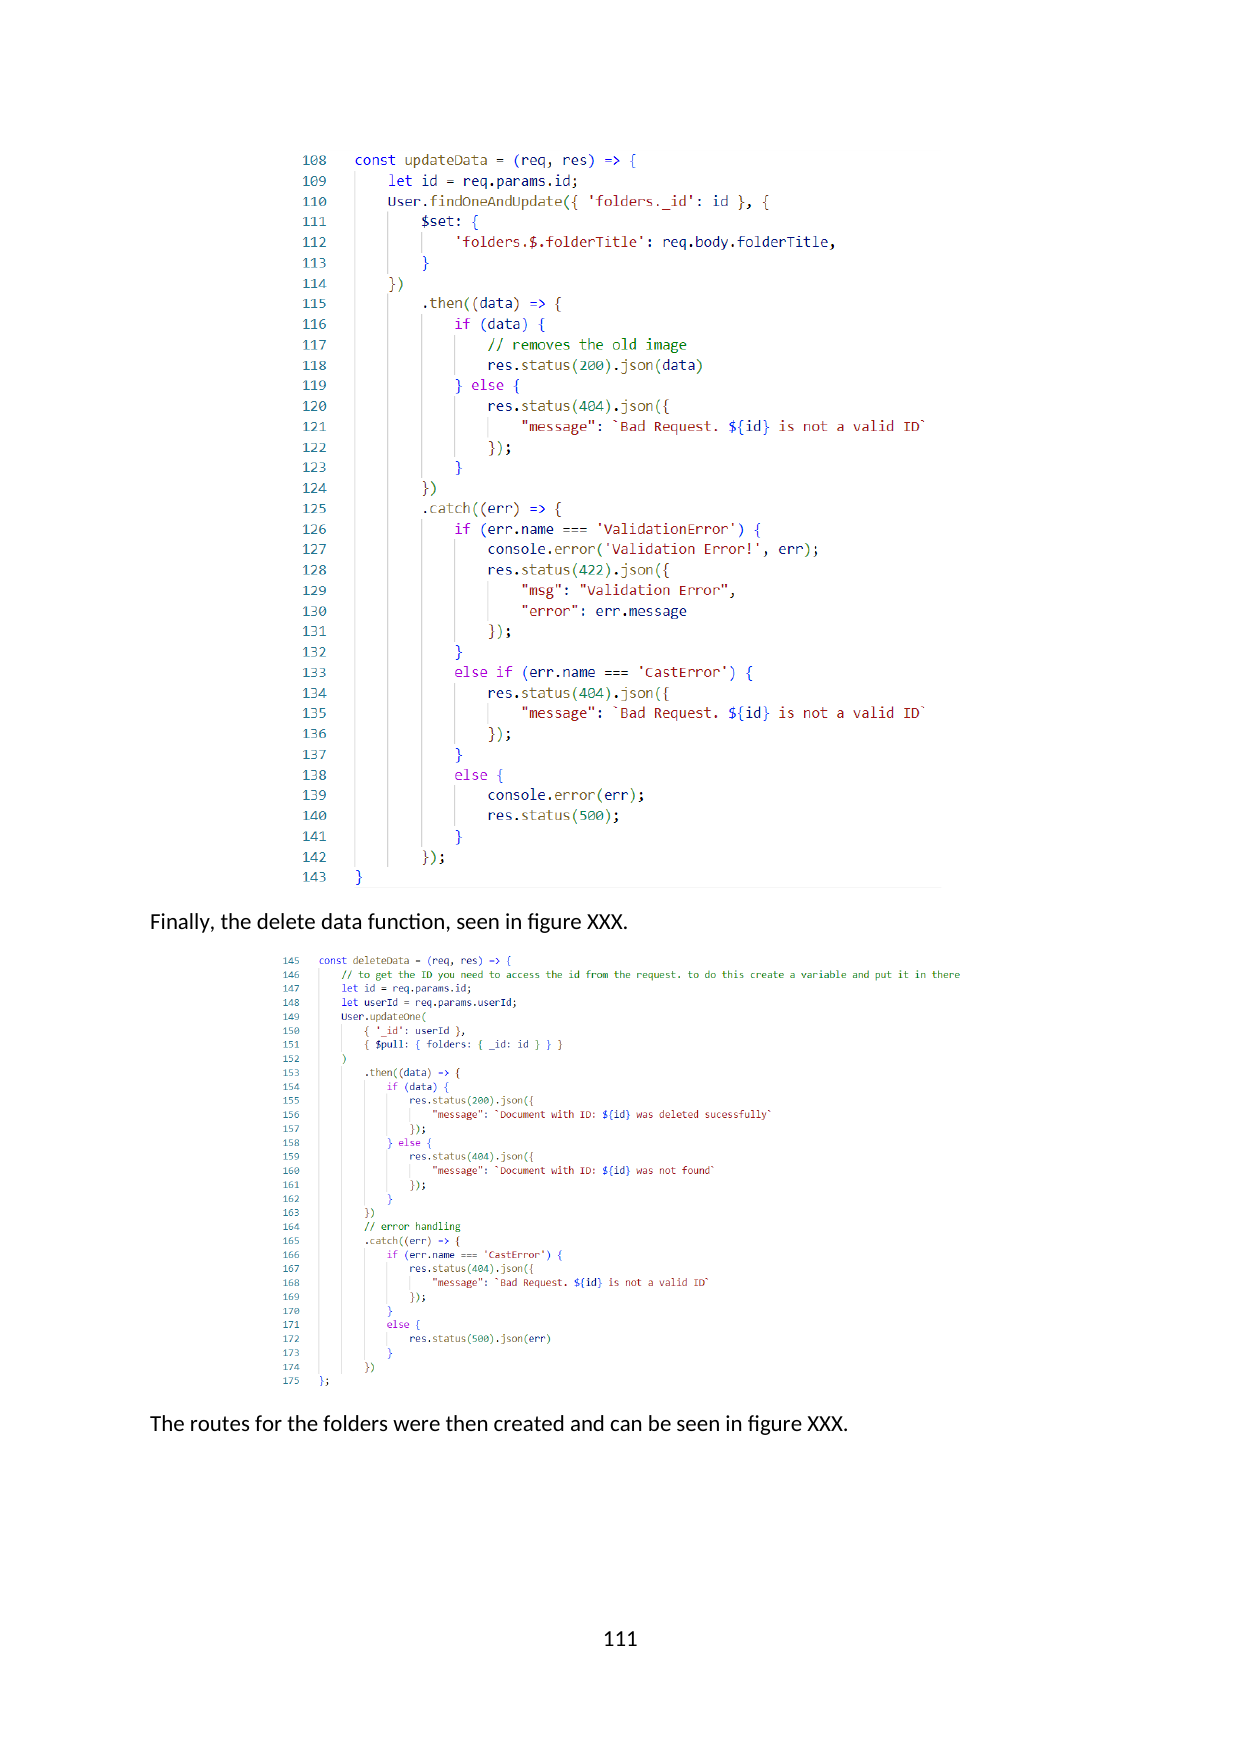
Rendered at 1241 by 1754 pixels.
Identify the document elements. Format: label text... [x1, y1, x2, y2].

picture [298, 150, 942, 888]
text The routes for the folders were then created and can be seen in figure XXX. [150, 1409, 1090, 1437]
text Finally, the delete data function, seen in figure XXX. [150, 907, 1090, 935]
picture [277, 953, 963, 1390]
